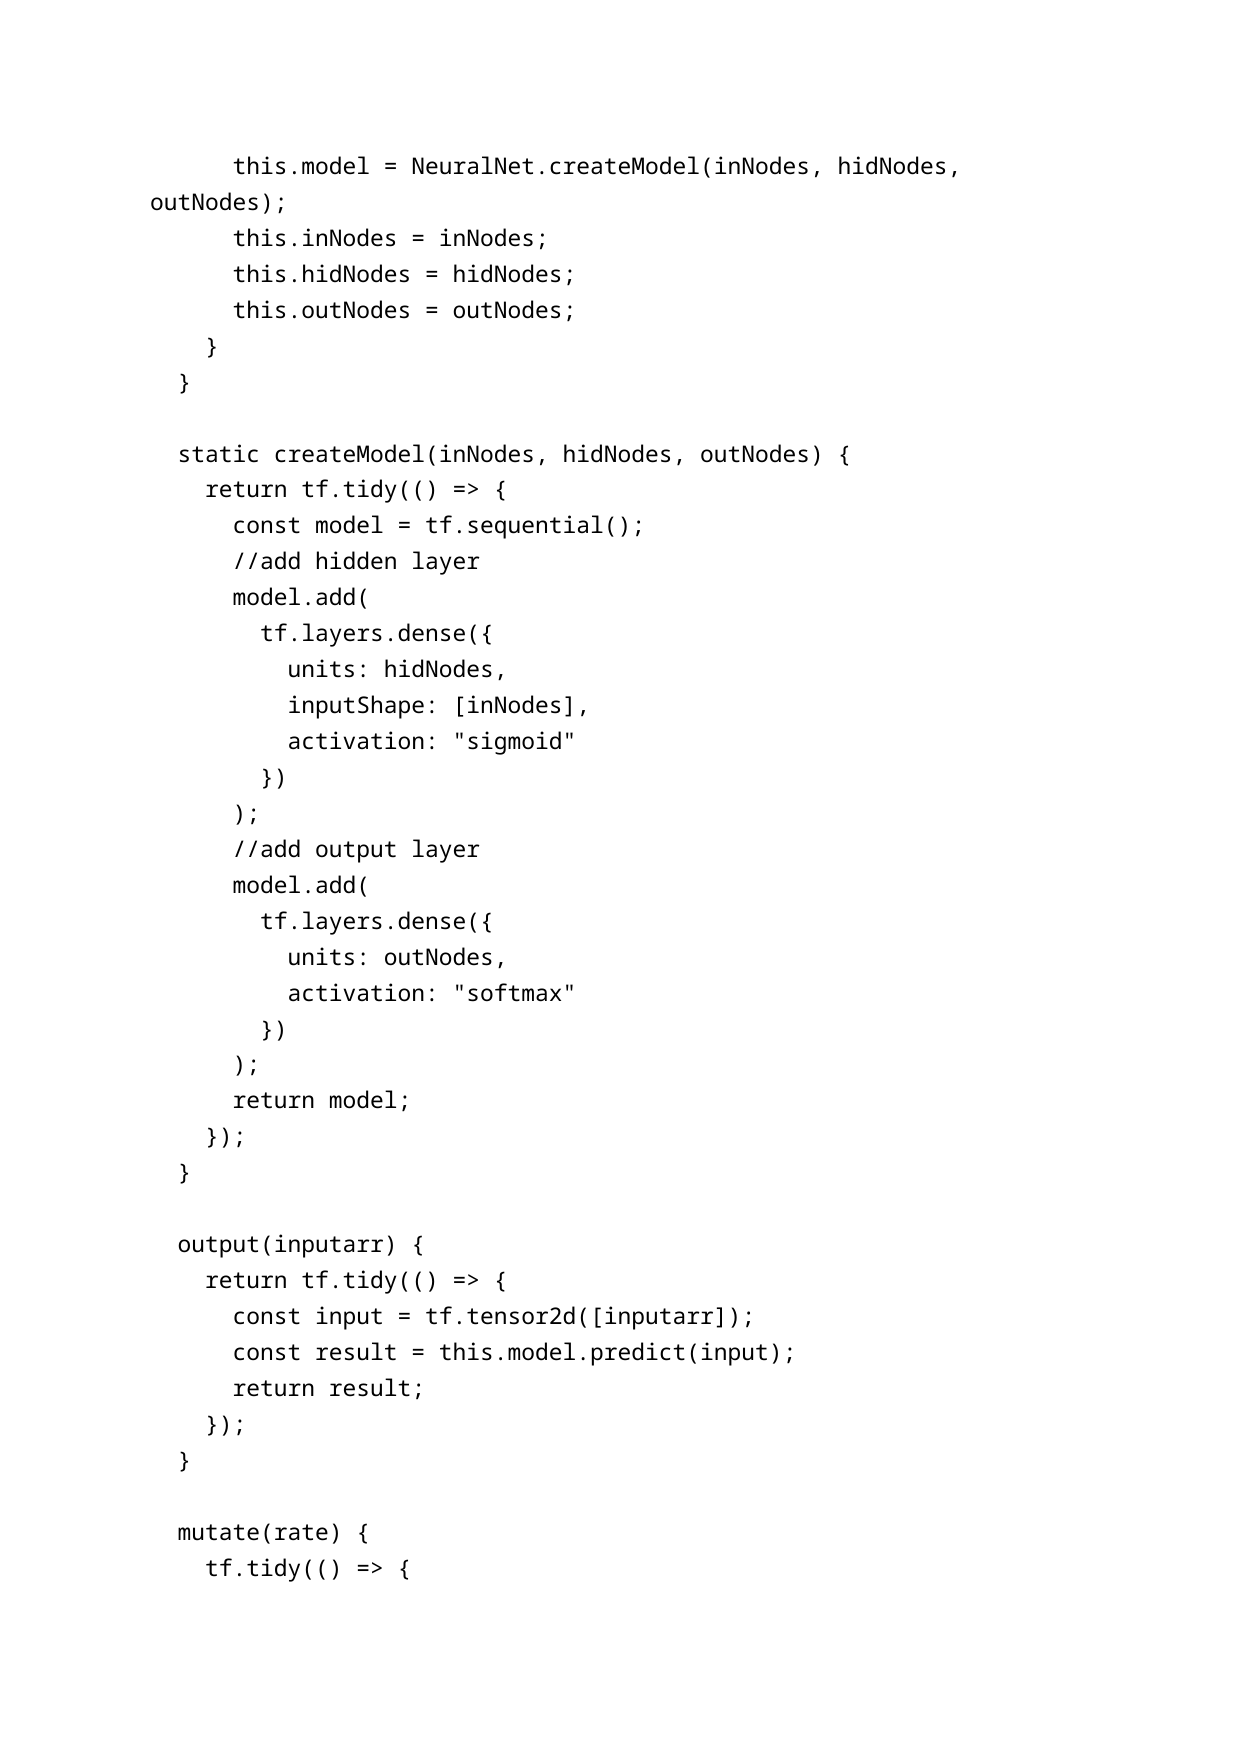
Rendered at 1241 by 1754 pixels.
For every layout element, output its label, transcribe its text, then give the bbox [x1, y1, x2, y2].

text units: outNodes, [150, 941, 1090, 972]
text tf.tidy(() => { [150, 1552, 1090, 1583]
text this.model = NeuralNet.createModel(inNodes, hidNodes, outNodes); [150, 150, 1090, 217]
text model.add( [150, 869, 1090, 900]
text } [150, 366, 1090, 397]
text const model = tf.sequential(); [150, 509, 1090, 541]
text //add output layer [150, 833, 1090, 864]
text }) [150, 761, 1090, 792]
text units: hidNodes, [150, 653, 1090, 684]
text output(inputarr) { [150, 1228, 1090, 1259]
text this.outNodes = outNodes; [150, 294, 1090, 325]
text return tf.tidy(() => { [150, 1264, 1090, 1295]
text inputShape: [inNodes], [150, 689, 1090, 720]
text } [150, 330, 1090, 361]
text }); [150, 1408, 1090, 1439]
text const input = tf.tensor2d([inputarr]); [150, 1300, 1090, 1331]
text activation: "softmax" [150, 977, 1090, 1008]
text return model; [150, 1084, 1090, 1116]
text const result = this.model.predict(input); [150, 1336, 1090, 1367]
text }) [150, 1012, 1090, 1044]
text return result; [150, 1372, 1090, 1403]
text } [150, 1156, 1090, 1187]
text }); [150, 1120, 1090, 1152]
text //add hidden layer [150, 545, 1090, 577]
text static createModel(inNodes, hidNodes, outNodes) { [150, 437, 1090, 469]
text ); [150, 797, 1090, 828]
text mutate(rate) { [150, 1516, 1090, 1547]
text this.hidNodes = hidNodes; [150, 258, 1090, 289]
text model.add( [150, 581, 1090, 612]
text this.inNodes = inNodes; [150, 222, 1090, 253]
text return tf.tidy(() => { [150, 473, 1090, 505]
text tf.layers.dense({ [150, 905, 1090, 936]
text ); [150, 1048, 1090, 1080]
text } [150, 1444, 1090, 1475]
text tf.layers.dense({ [150, 617, 1090, 648]
text activation: "sigmoid" [150, 725, 1090, 756]
